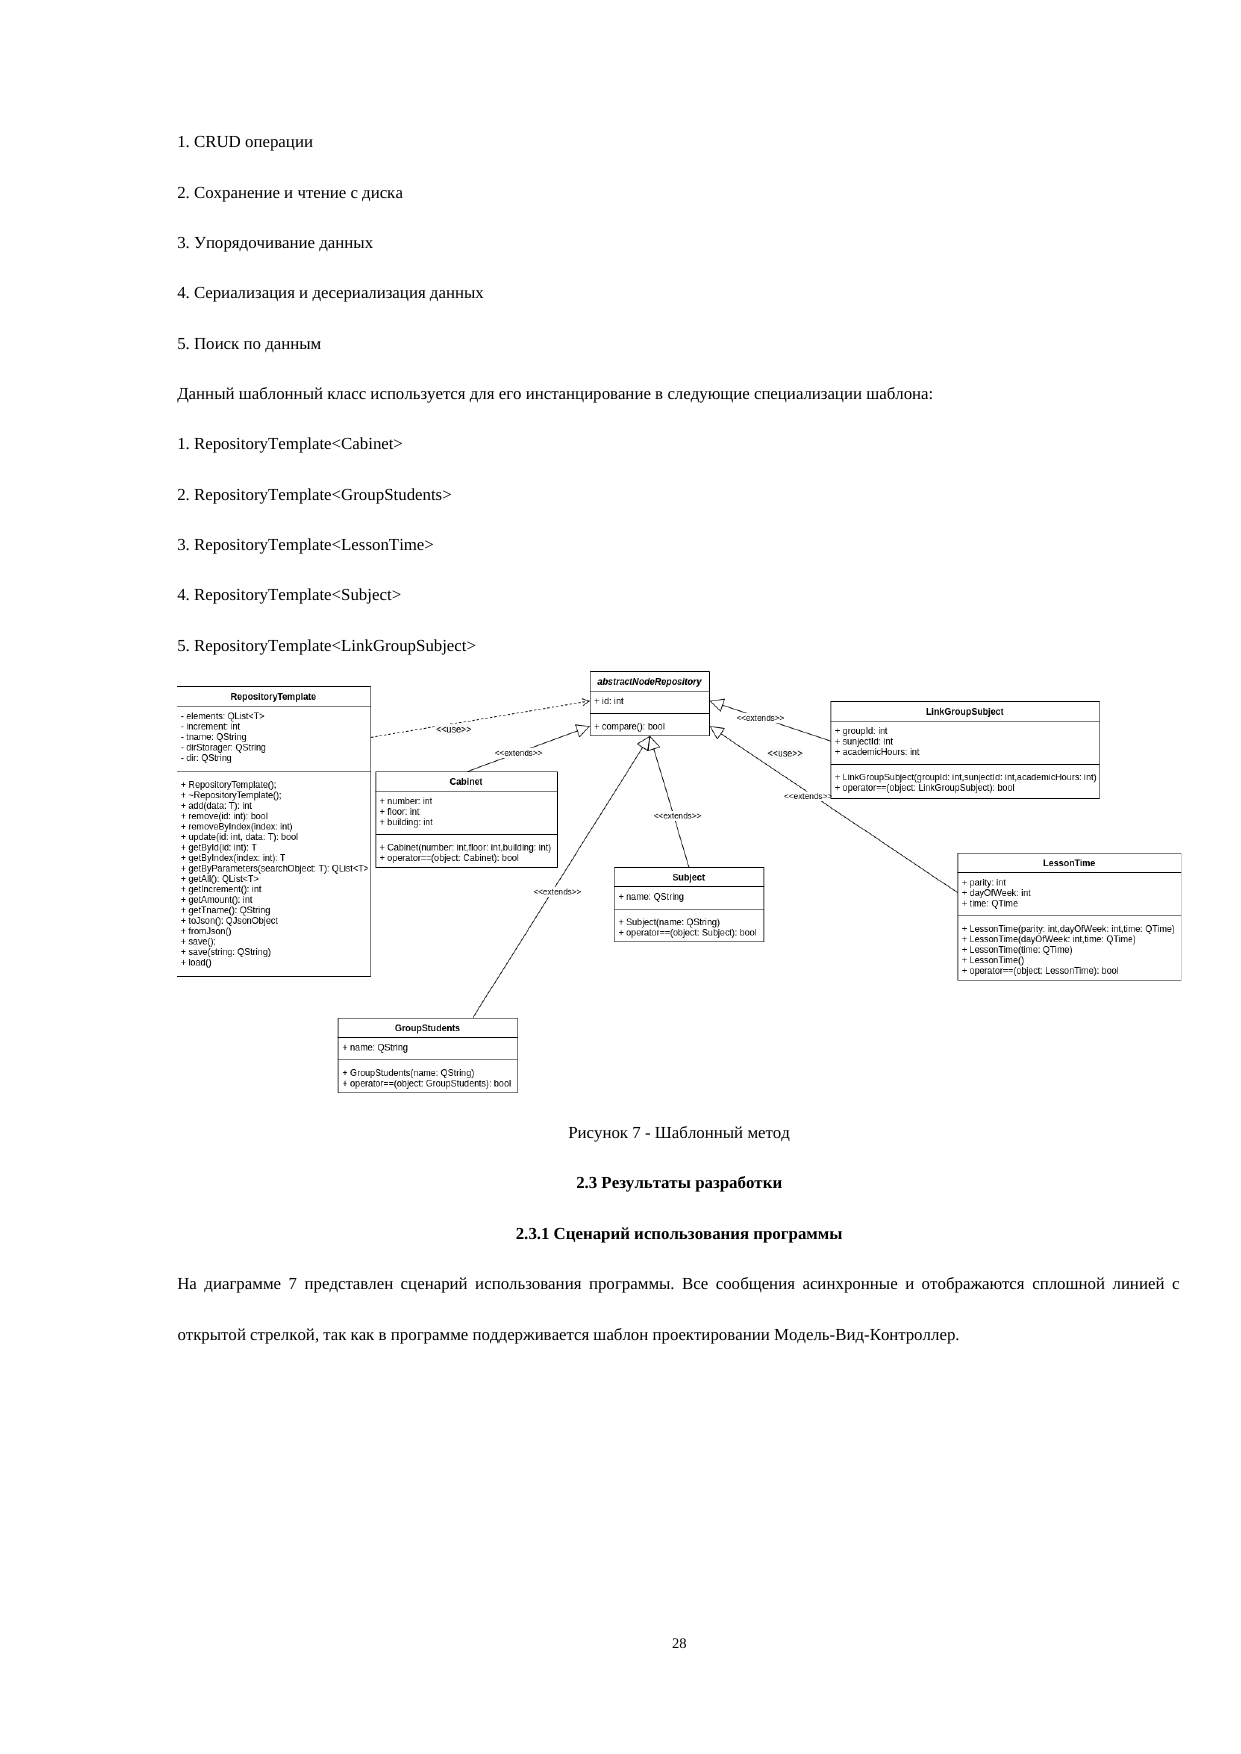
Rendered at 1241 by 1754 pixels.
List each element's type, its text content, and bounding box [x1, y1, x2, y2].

text 1. CRUD операции [177, 118, 1181, 152]
text Рисунок 7 - Шаблонный метод [177, 1109, 1181, 1142]
text 1. RepositoryTemplate<Cabinet> [177, 420, 1181, 453]
text 2. Сохранение и чтение с диска [177, 168, 1181, 202]
text 2.3 Результаты разработки [177, 1159, 1181, 1193]
text 2. RepositoryTemplate<GroupStudents> [177, 470, 1181, 504]
text 3. Упорядочивание данных [177, 219, 1181, 252]
picture [177, 671, 1182, 1095]
text 4. Сериализация и десериализация данных [177, 269, 1181, 303]
text 5. RepositoryTemplate<LinkGroupSubject> [177, 621, 1181, 655]
text Данный шаблонный класс используется для его инстанцирование в следующие специализации шаблона: [177, 370, 1181, 403]
text 3. RepositoryTemplate<LessonTime> [177, 521, 1181, 554]
text 5. Поиск по данным [177, 319, 1181, 353]
text На диаграмме 7 представлен сценарий использования программы. Все сообщения асинхронные и отображаются сплошной линией с открытой стрелкой, так как в программе поддерживается шаблон проектировании Модель-Вид-Контроллер. [177, 1260, 1181, 1344]
text 4. RepositoryTemplate<Subject> [177, 571, 1181, 604]
text 2.3.1 Сценарий использования программы [177, 1209, 1181, 1243]
